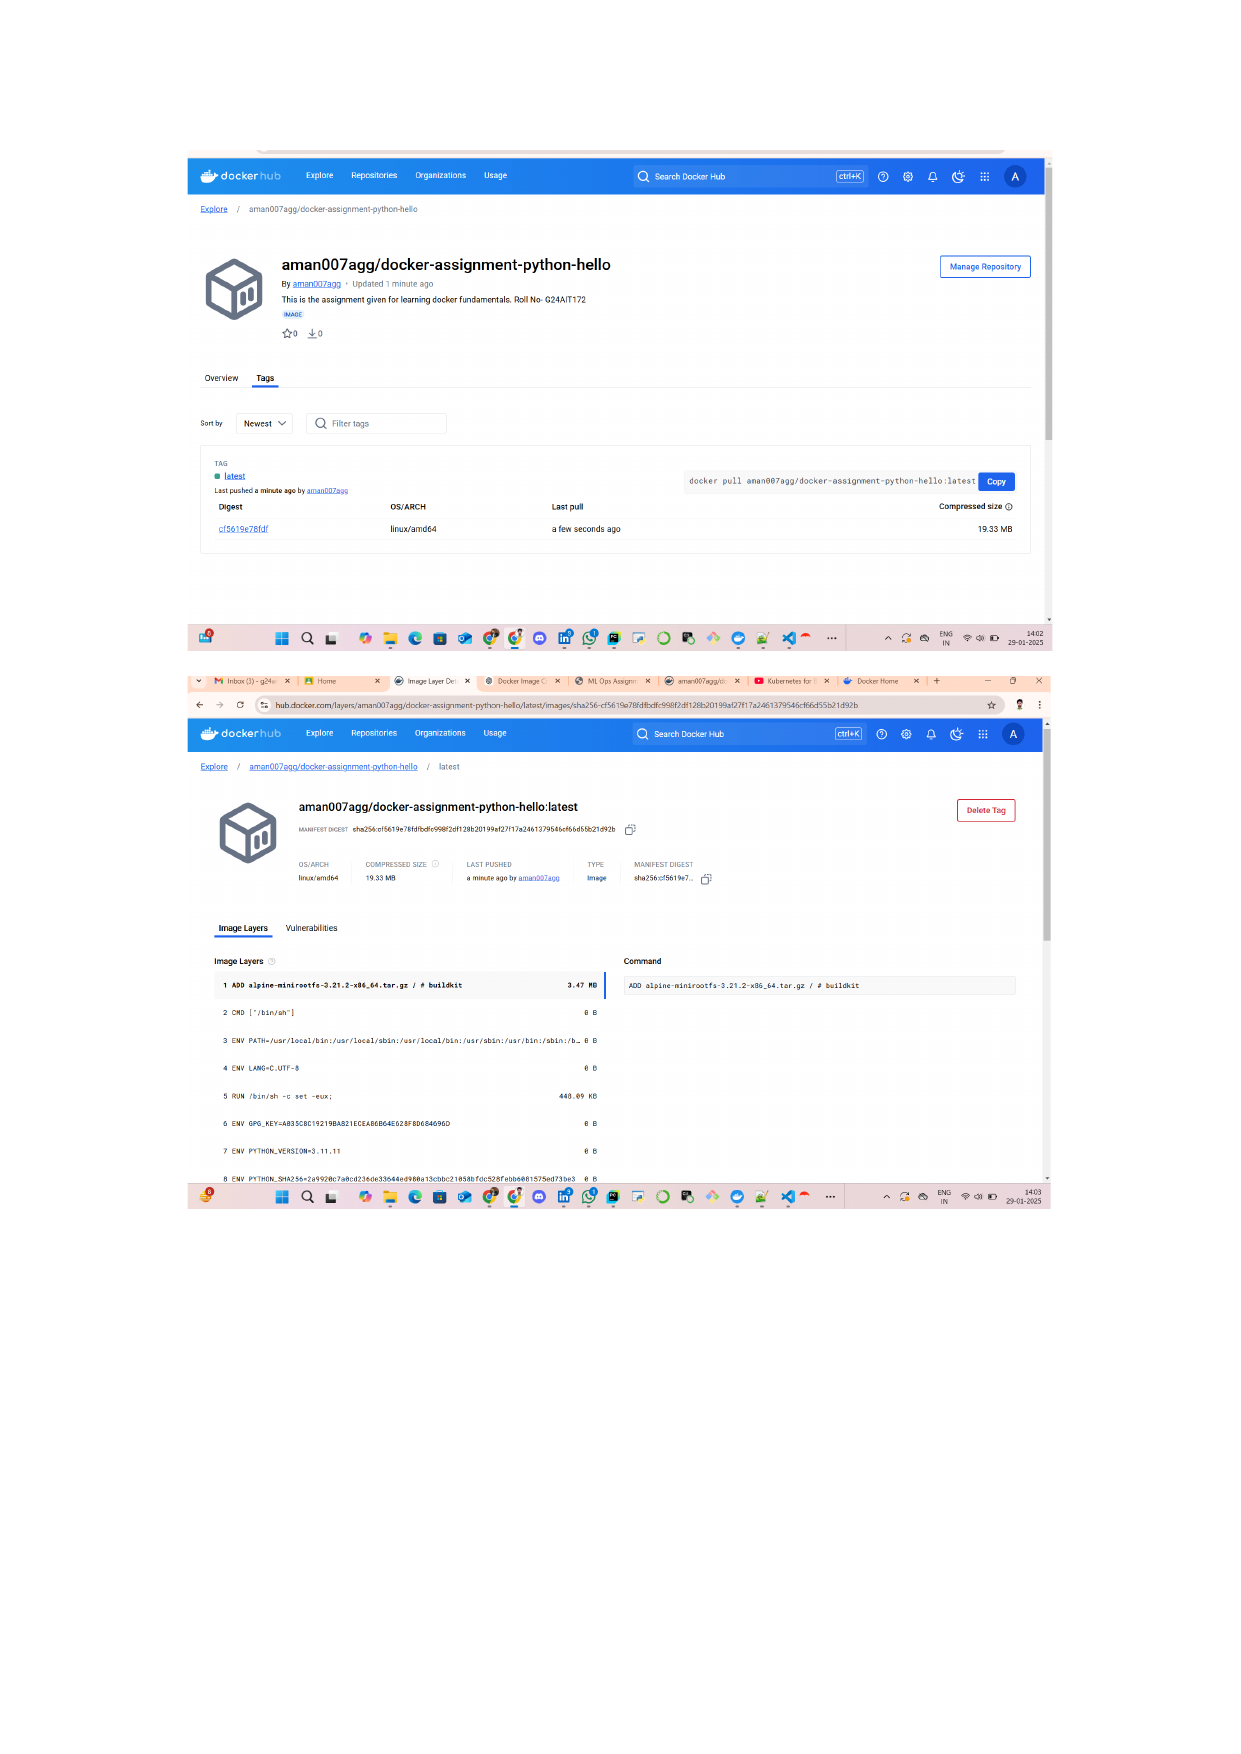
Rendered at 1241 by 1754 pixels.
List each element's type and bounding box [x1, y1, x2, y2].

picture [187, 150, 1053, 651]
picture [187, 676, 1051, 1209]
